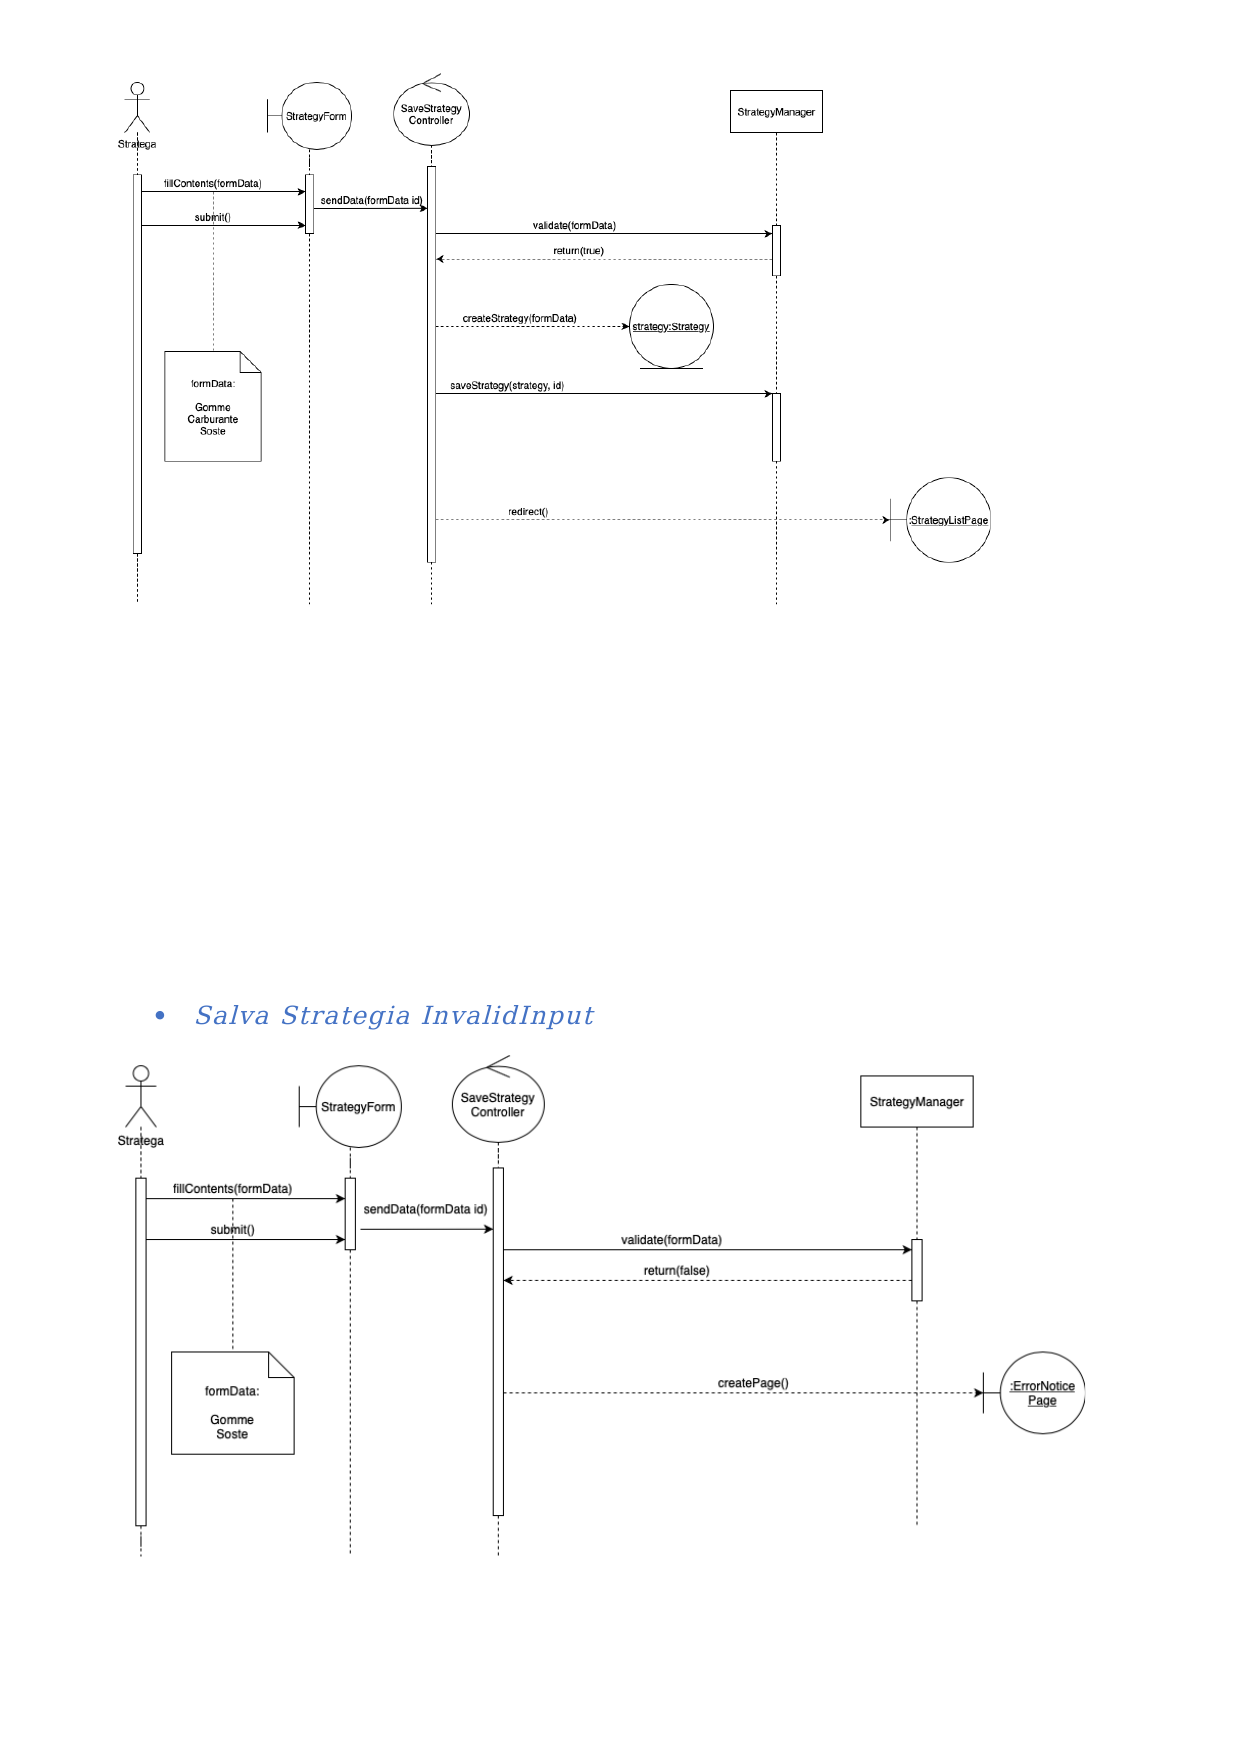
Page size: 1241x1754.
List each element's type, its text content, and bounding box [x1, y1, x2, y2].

subtitle Salva Strategia InvalidInput [156, 1000, 1122, 1030]
picture [118, 73, 991, 605]
picture [118, 1055, 1086, 1558]
